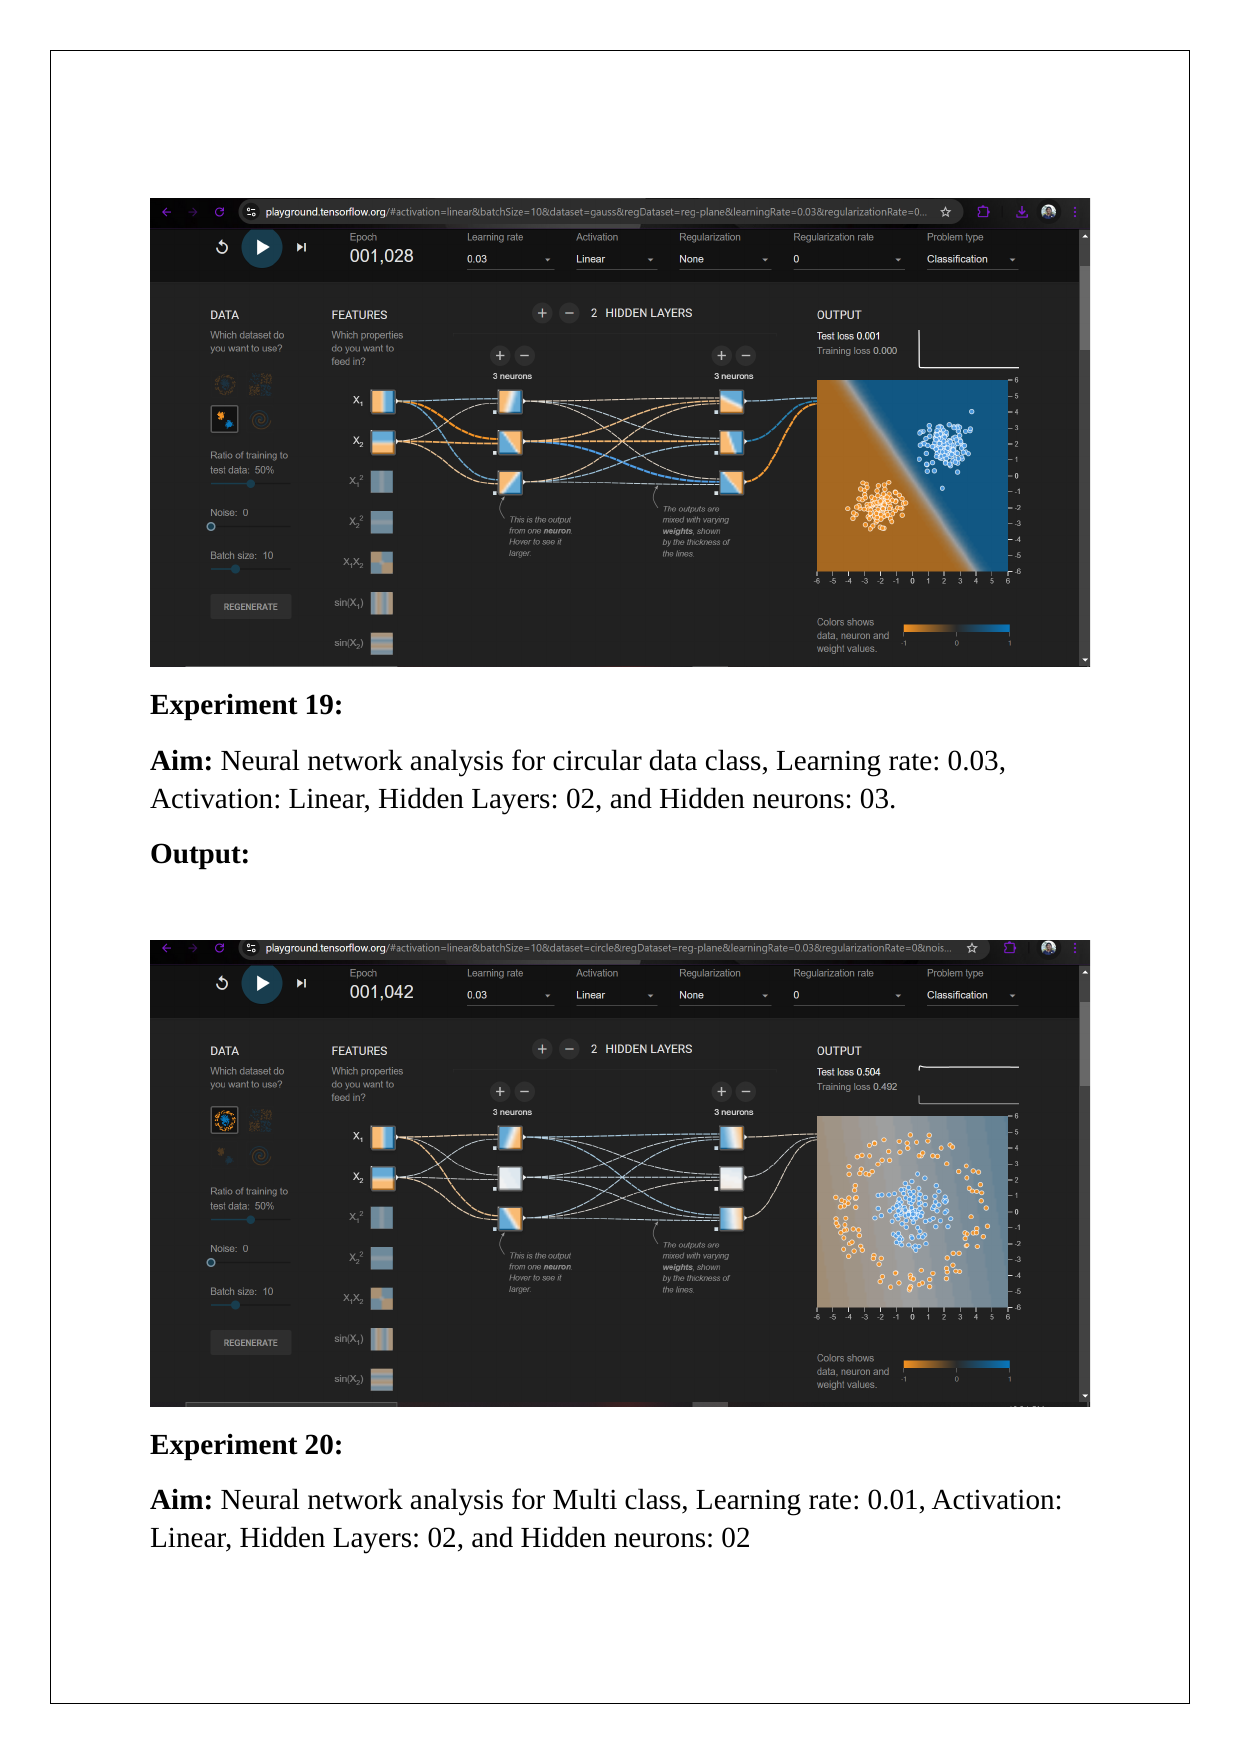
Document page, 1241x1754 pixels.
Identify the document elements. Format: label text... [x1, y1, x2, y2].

text Output: [150, 836, 1090, 870]
text Experiment 19: [150, 687, 1090, 721]
picture [150, 198, 1091, 667]
text Aim: Neural network analysis for Multi class, Learning rate: 0.01, Activation: Linear, Hidden Layers: 02, and Hidden neurons: 02 [150, 1482, 1090, 1554]
picture [150, 940, 1091, 1407]
text Experiment 20: [150, 1427, 1090, 1460]
text Aim: Neural network analysis for circular data class, Learning rate: 0.03, Activation: Linear, Hidden Layers: 02, and Hidden neurons: 03. [150, 743, 1090, 815]
